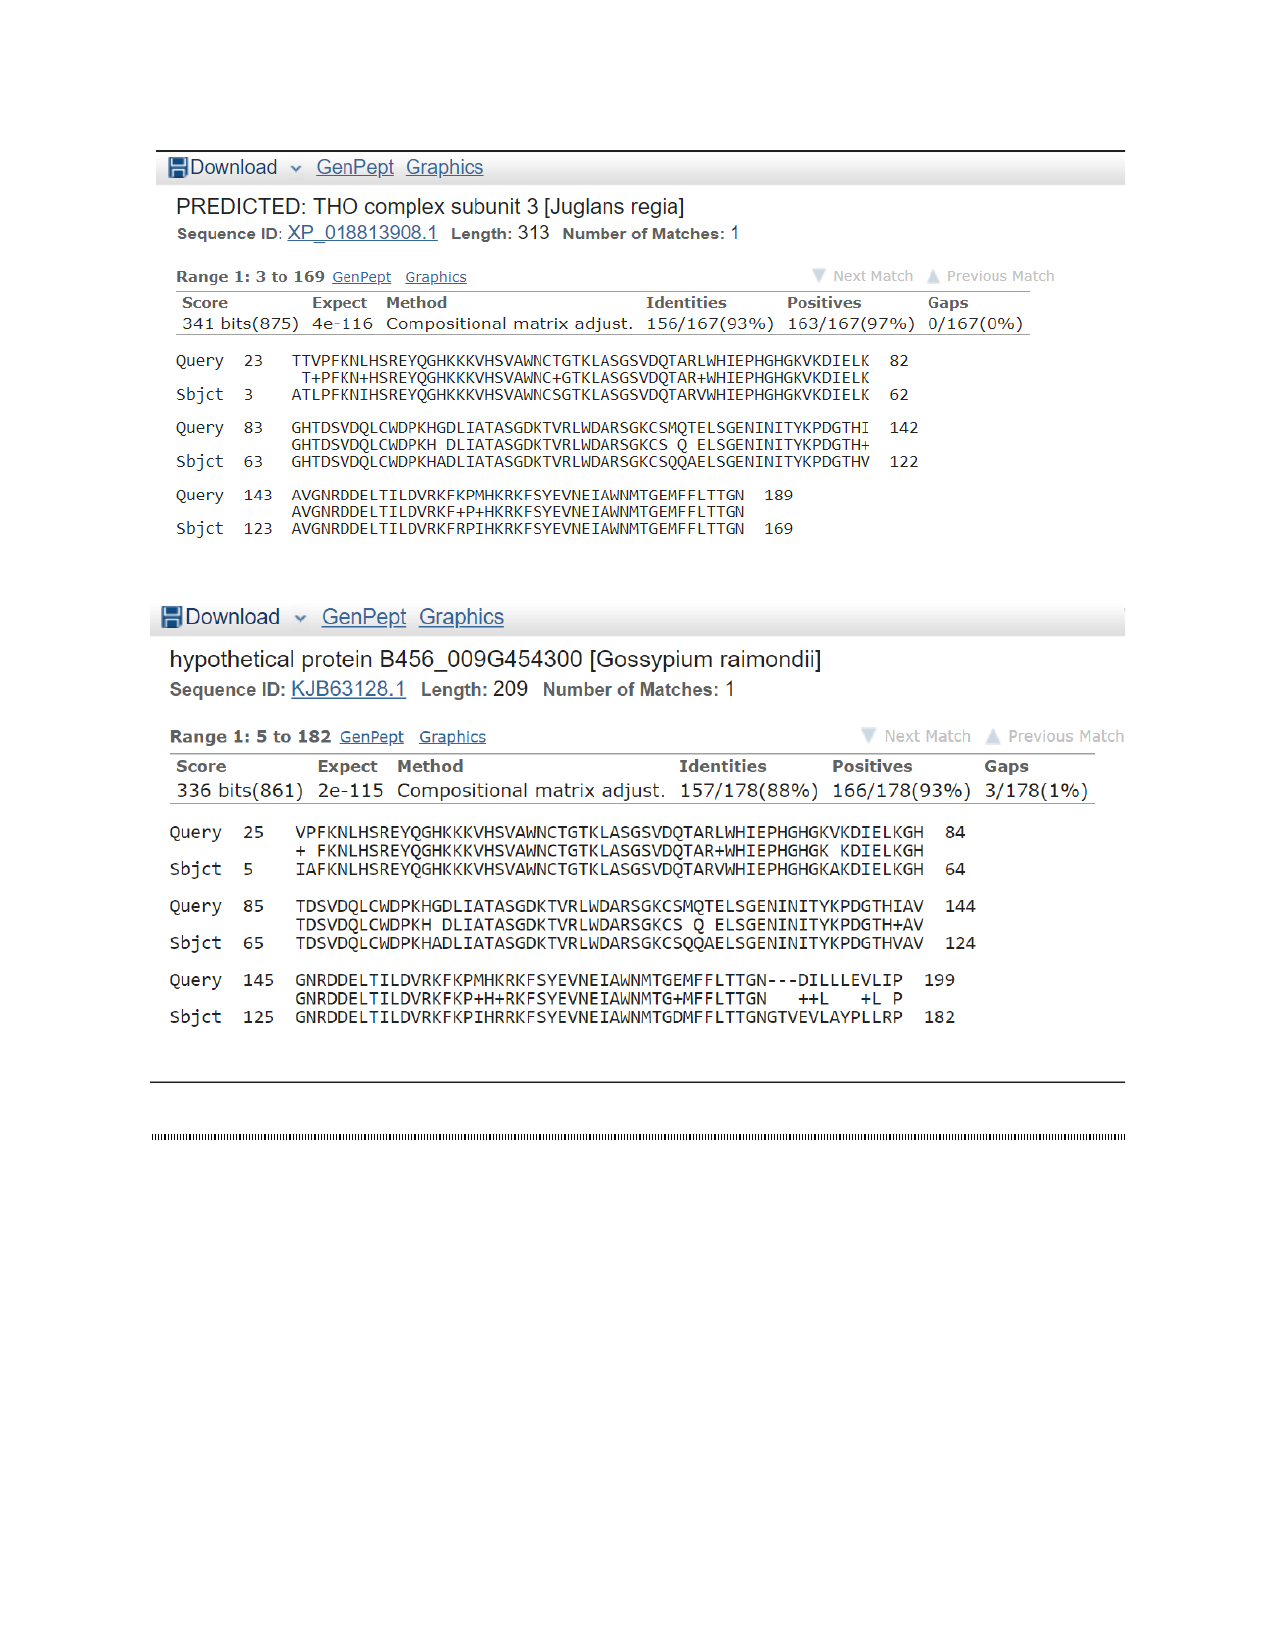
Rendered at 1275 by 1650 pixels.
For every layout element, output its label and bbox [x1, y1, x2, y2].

picture [150, 150, 1125, 585]
picture [150, 603, 1125, 1086]
